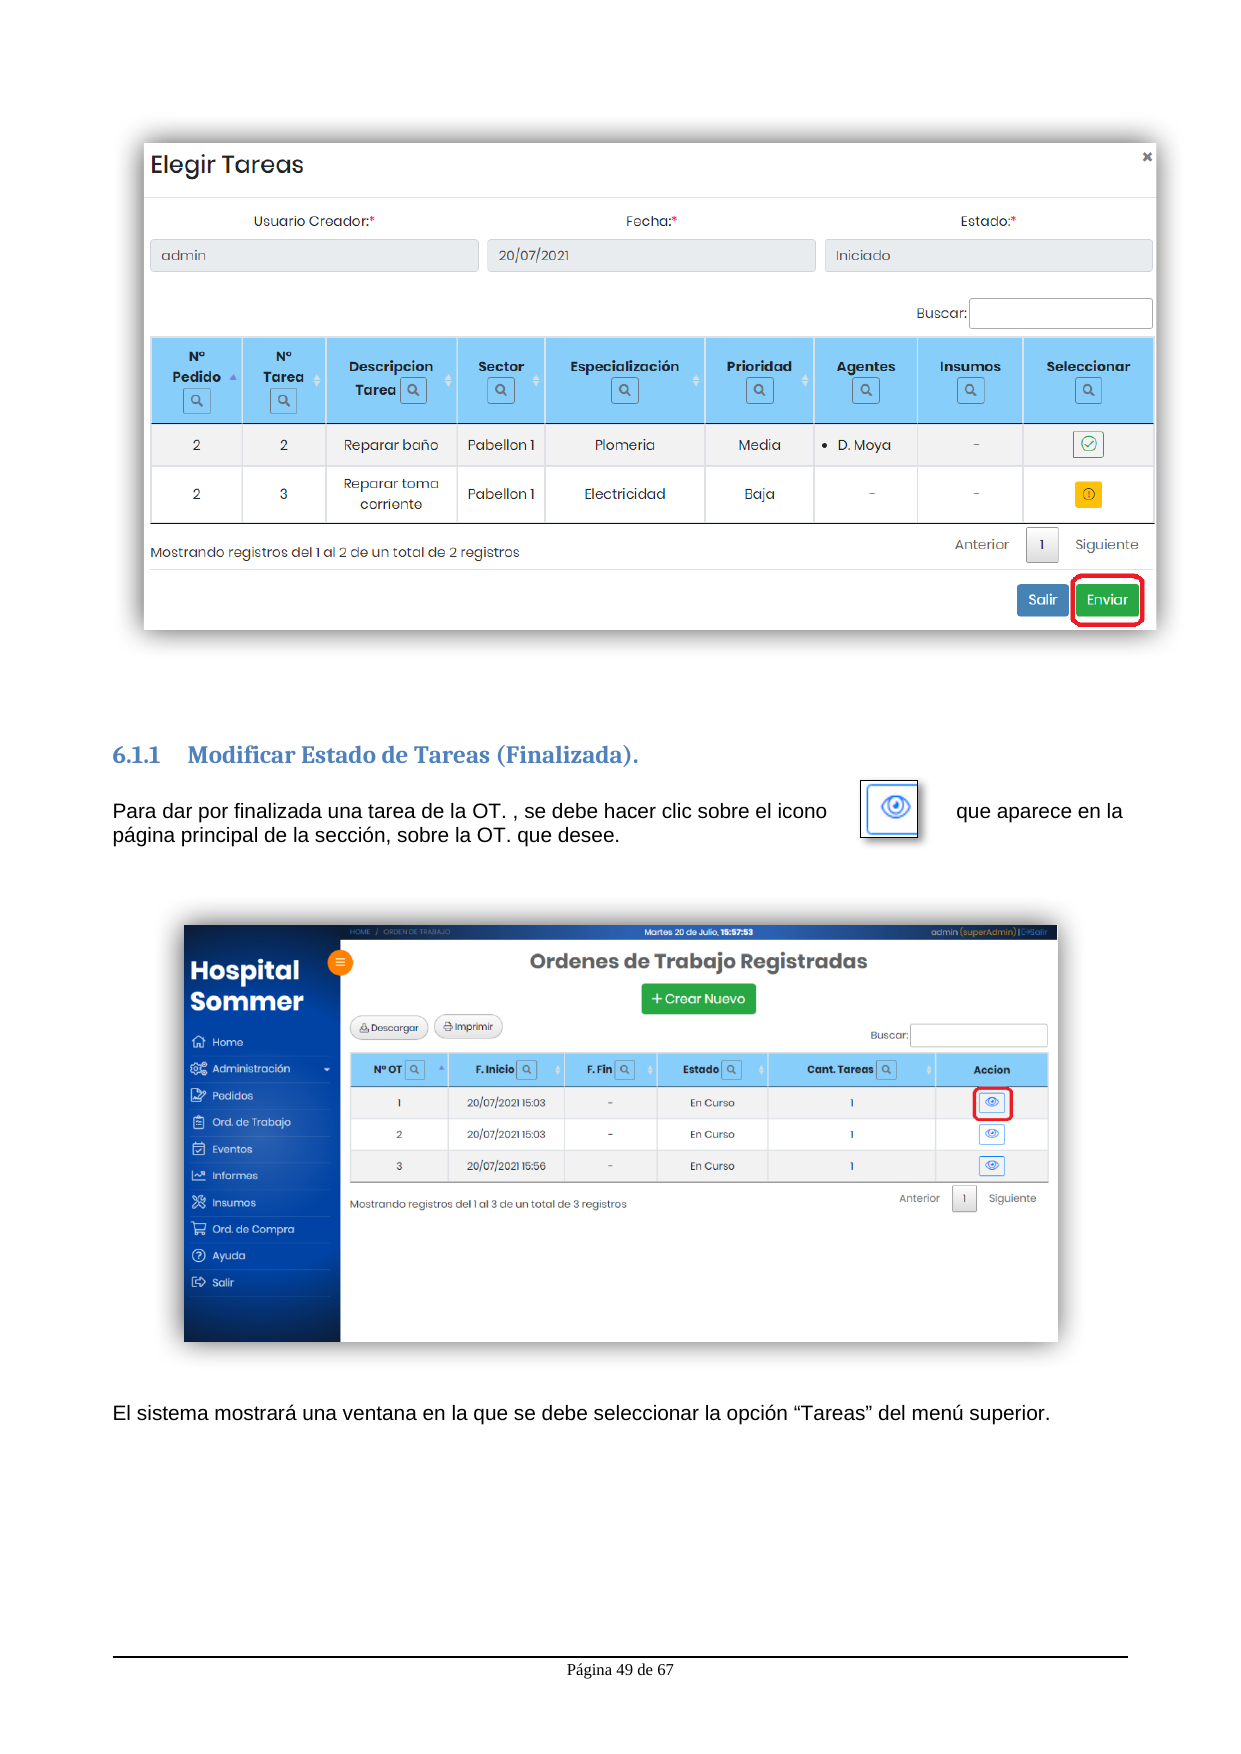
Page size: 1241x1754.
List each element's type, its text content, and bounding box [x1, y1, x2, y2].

picture [861, 781, 917, 837]
text Para dar por finalizada una tarea de la OT. , se debe hacer clic sobre el icono que aparece en la página principal de la sección, sobre la OT. que desee. [112, 798, 863, 846]
picture [184, 925, 1058, 1342]
text Para dar por finalizada una tarea de la OT. , se debe hacer clic sobre el icono que aparece en la página principal de la sección, sobre la OT. que desee. [925, 798, 1128, 846]
picture [143, 143, 1157, 630]
subtitle Modificar Estado de Tareas (Finalizada). [112, 741, 1128, 770]
text El sistema mostrará una ventana en la que se debe seleccionar la opción “Tareas” del menú superior. [112, 1401, 1128, 1425]
